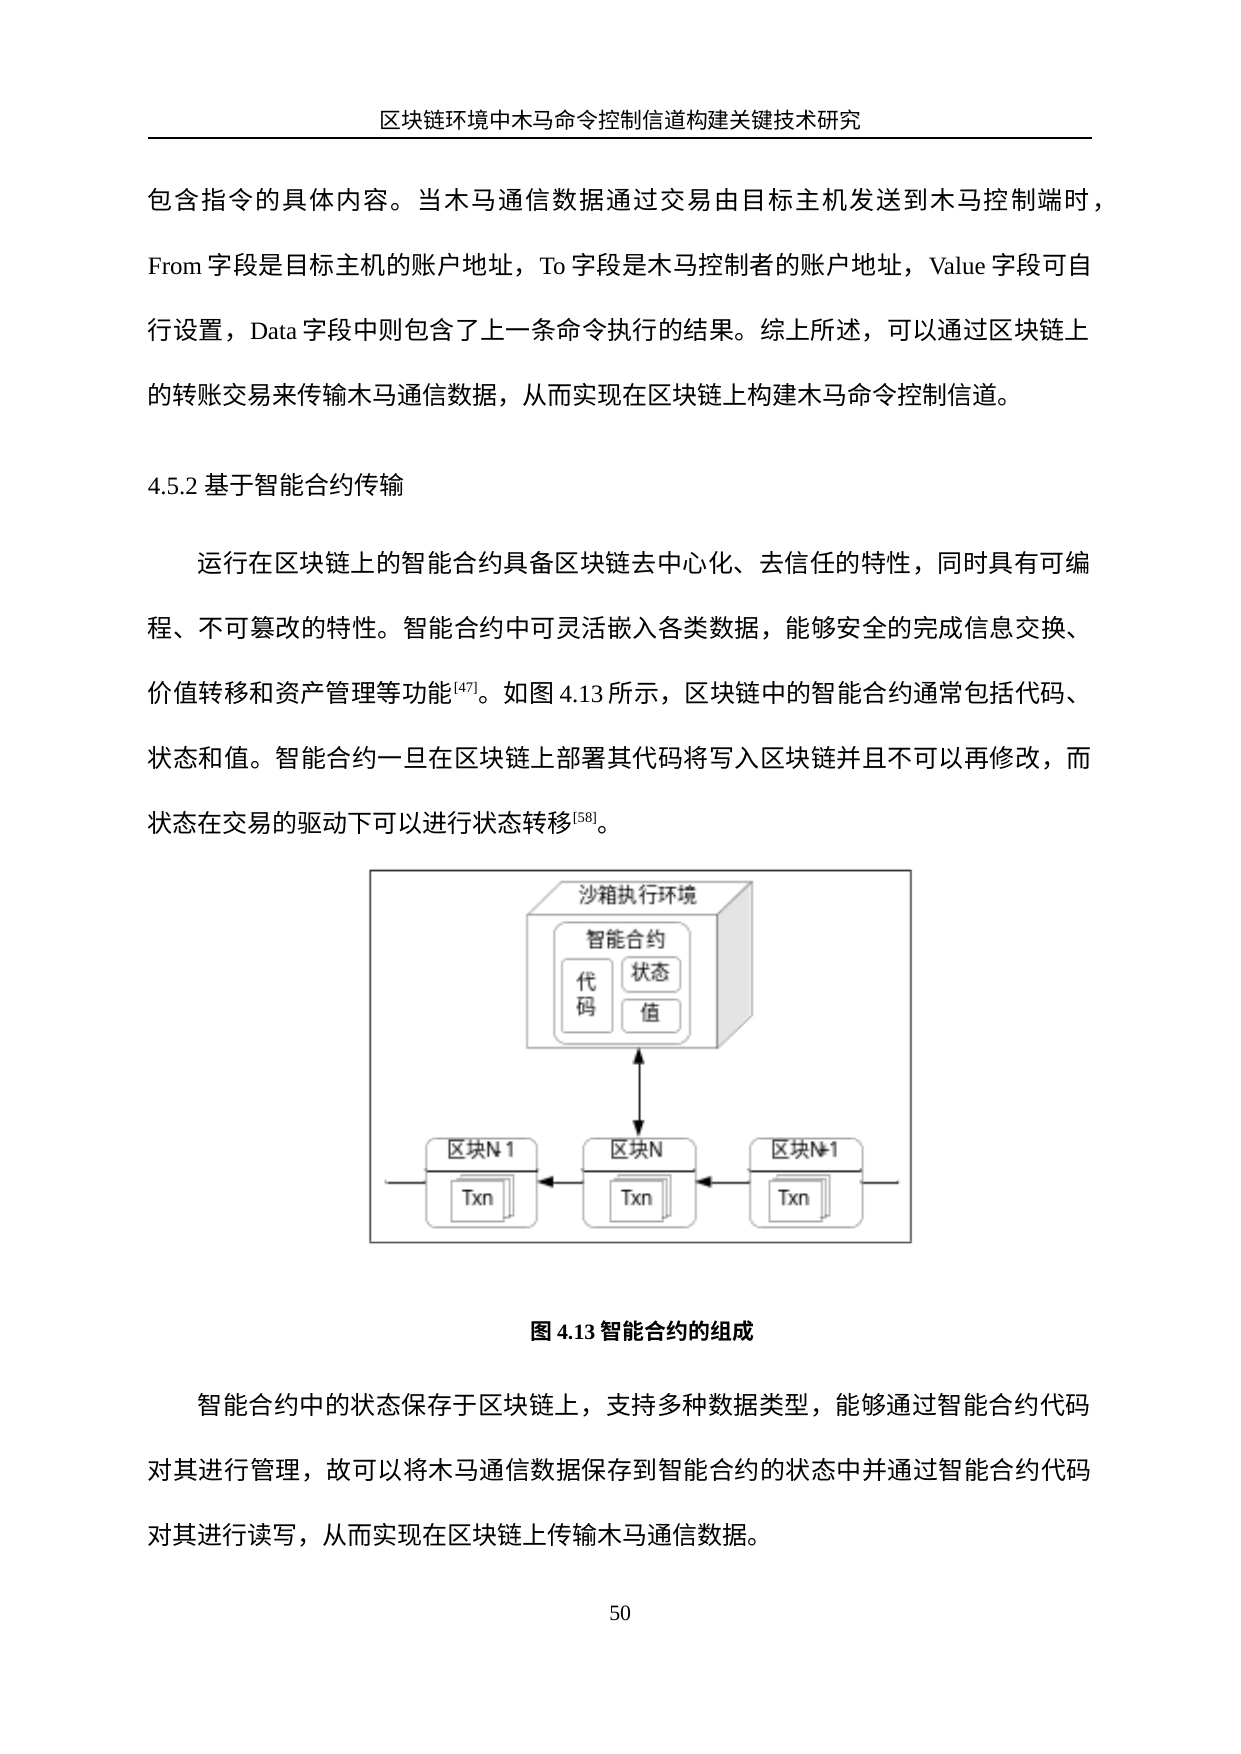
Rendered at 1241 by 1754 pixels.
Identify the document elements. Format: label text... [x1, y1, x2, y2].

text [148, 166, 1092, 426]
subtitle 基于智能合约传输 [148, 451, 1092, 516]
text 图4.13 智能合约的组成 [148, 1314, 1092, 1346]
text 智能合约中的状态保存于区块链上，支持多种数据类型，能够通过智能合约代码对其进行管理，故可以将木马通信数据保存到智能合约的状态中并通过智能合约代码对其进行读写，从而实现在区块链上传输木马通信数据。 [148, 1371, 1092, 1566]
